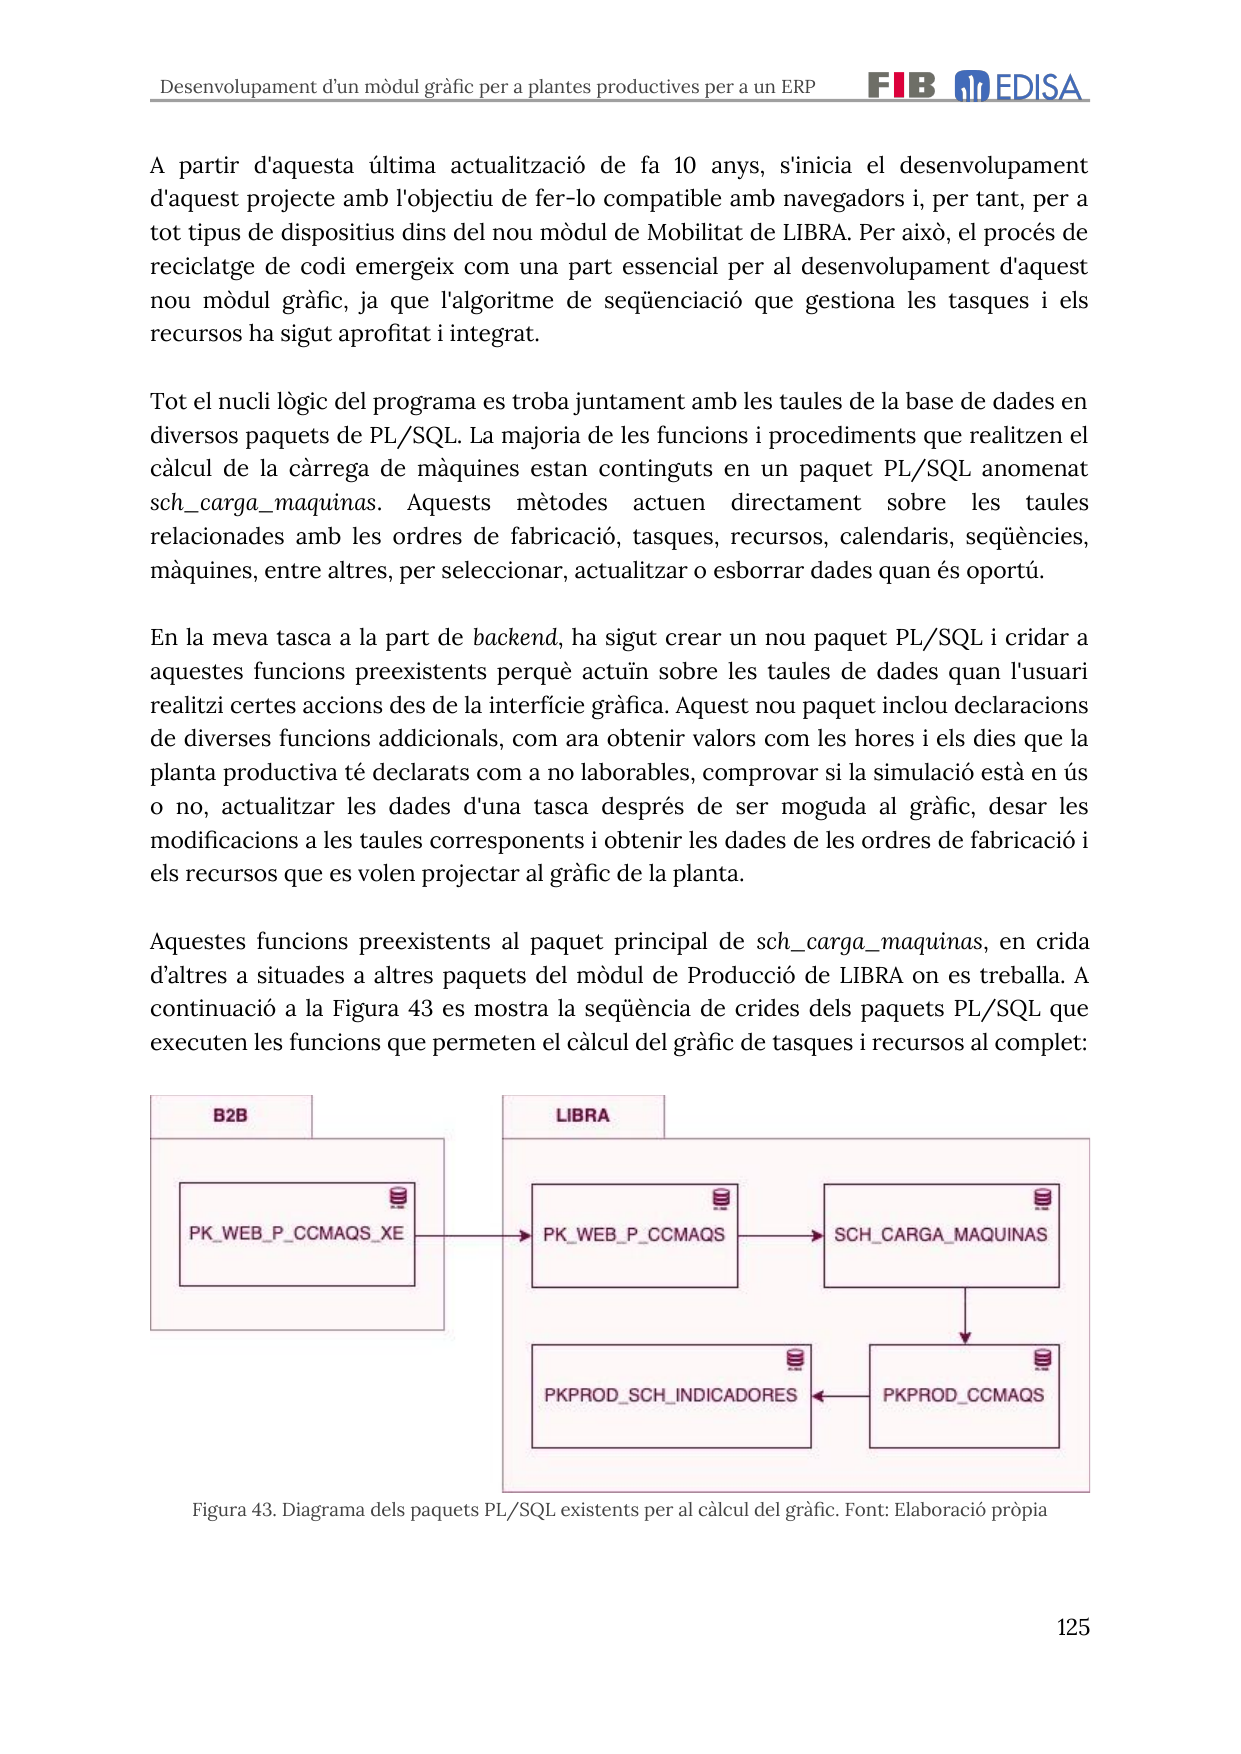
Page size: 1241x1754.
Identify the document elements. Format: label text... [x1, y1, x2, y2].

picture [150, 1095, 1091, 1493]
text A partir d'aquesta última actualització de fa 10 anys, s'inicia el desenvolupament d'aquest projecte amb l'objectiu de fer-lo compatible amb navegadors i, per tant, per a tot tipus de dispositius dins del nou mòdul de Mobilitat de LIBRA. Per això, el procés de reciclatge de codi emergeix com una part essencial per al desenvolupament d'aquest nou mòdul gràfic, ja que l'algoritme de seqüenciació que gestiona les tasques i els recursos ha sigut aprofitat i integrat. [150, 150, 1090, 348]
text En la meva tasca a la part de backend, ha sigut crear un nou paquet PL/SQL i cridar a aquestes funcions preexistents perquè actuïn sobre les taules de dades quan l'usuari realitzi certes accions des de la interfície gràfica. Aquest nou paquet inclou declaracions de diverses funcions addicionals, com ara obtenir valors com les hores i els dies que la planta productiva té declarats com a no laborables, comprovar si la simulació està en ús o no, actualitzar les dades d'una tasca després de ser moguda al gràfic, desar les modificacions a les taules corresponents i obtenir les dades de les ordres de fabricació i els recursos que es volen projectar al gràfic de la planta. [150, 622, 1090, 888]
picture [954, 70, 1082, 102]
text Figura 43. Diagrama dels paquets PL/SQL existents per al càlcul del gràfic. Font: Elaboració pròpia [150, 1497, 1090, 1521]
picture [857, 70, 938, 102]
text Aquestes funcions preexistents al paquet principal de sch_carga_maquinas, en crida d’altres a situades a altres paquets del mòdul de Producció de LIBRA on es treballa. A continuació a la Figura 43 es mostra la seqüència de crides dels paquets PL/SQL que executen les funcions que permeten el càlcul del gràfic de tasques i recursos al complet: [150, 926, 1090, 1057]
text Tot el nucli lògic del programa es troba juntament amb les taules de la base de dades en diversos paquets de PL/SQL. La majoria de les funcions i procediments que realitzen el càlcul de la càrrega de màquines estan continguts en un paquet PL/SQL anomenat sch_carga_maquinas. Aquests mètodes actuen directament sobre les taules relacionades amb les ordres de fabricació, tasques, recursos, calendaris, seqüències, màquines, entre altres, per seleccionar, actualitzar o esborrar dades quan és oportú. [150, 386, 1090, 584]
